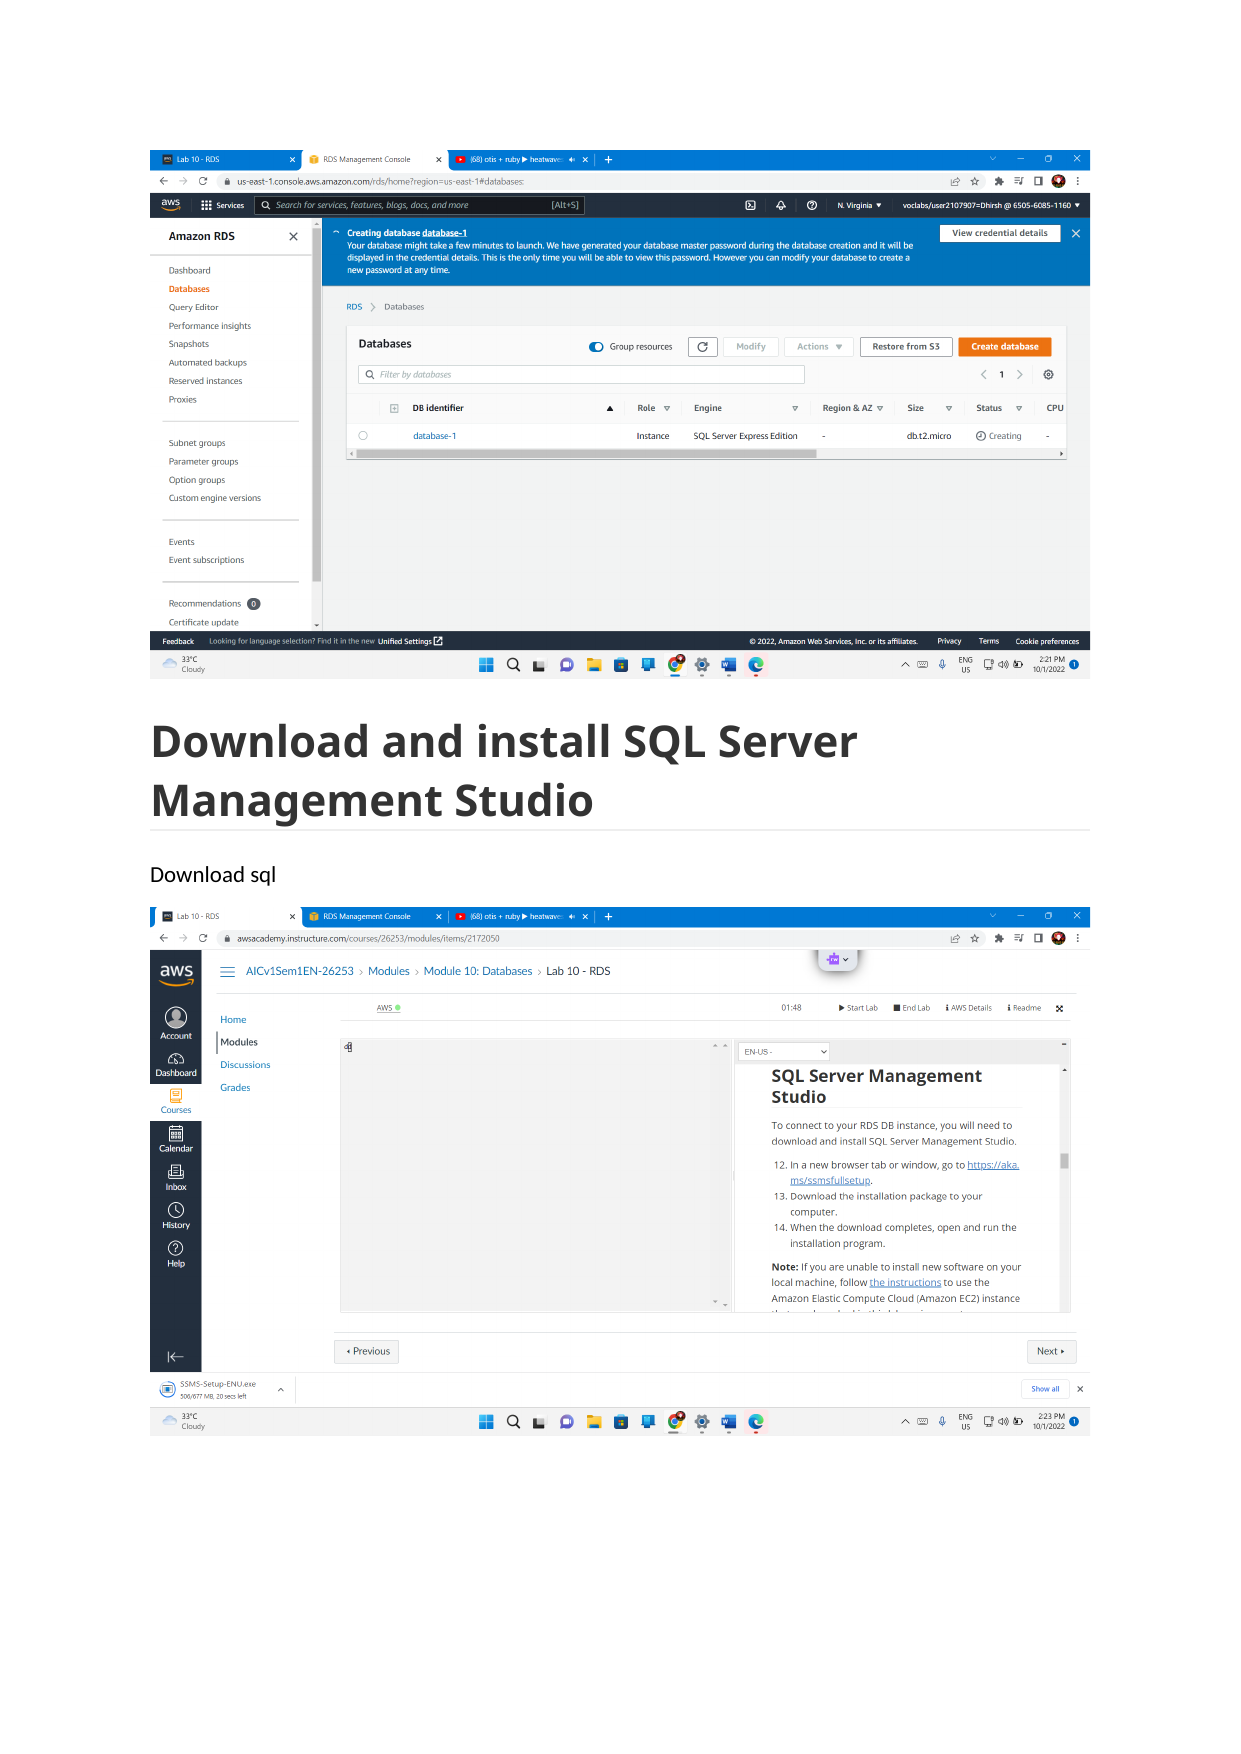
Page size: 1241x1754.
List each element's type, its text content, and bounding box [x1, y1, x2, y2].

subtitle Download and install SQL Server Management Studio [150, 710, 1090, 829]
picture [150, 150, 1091, 679]
picture [150, 907, 1091, 1436]
text Download sql [150, 860, 1090, 888]
